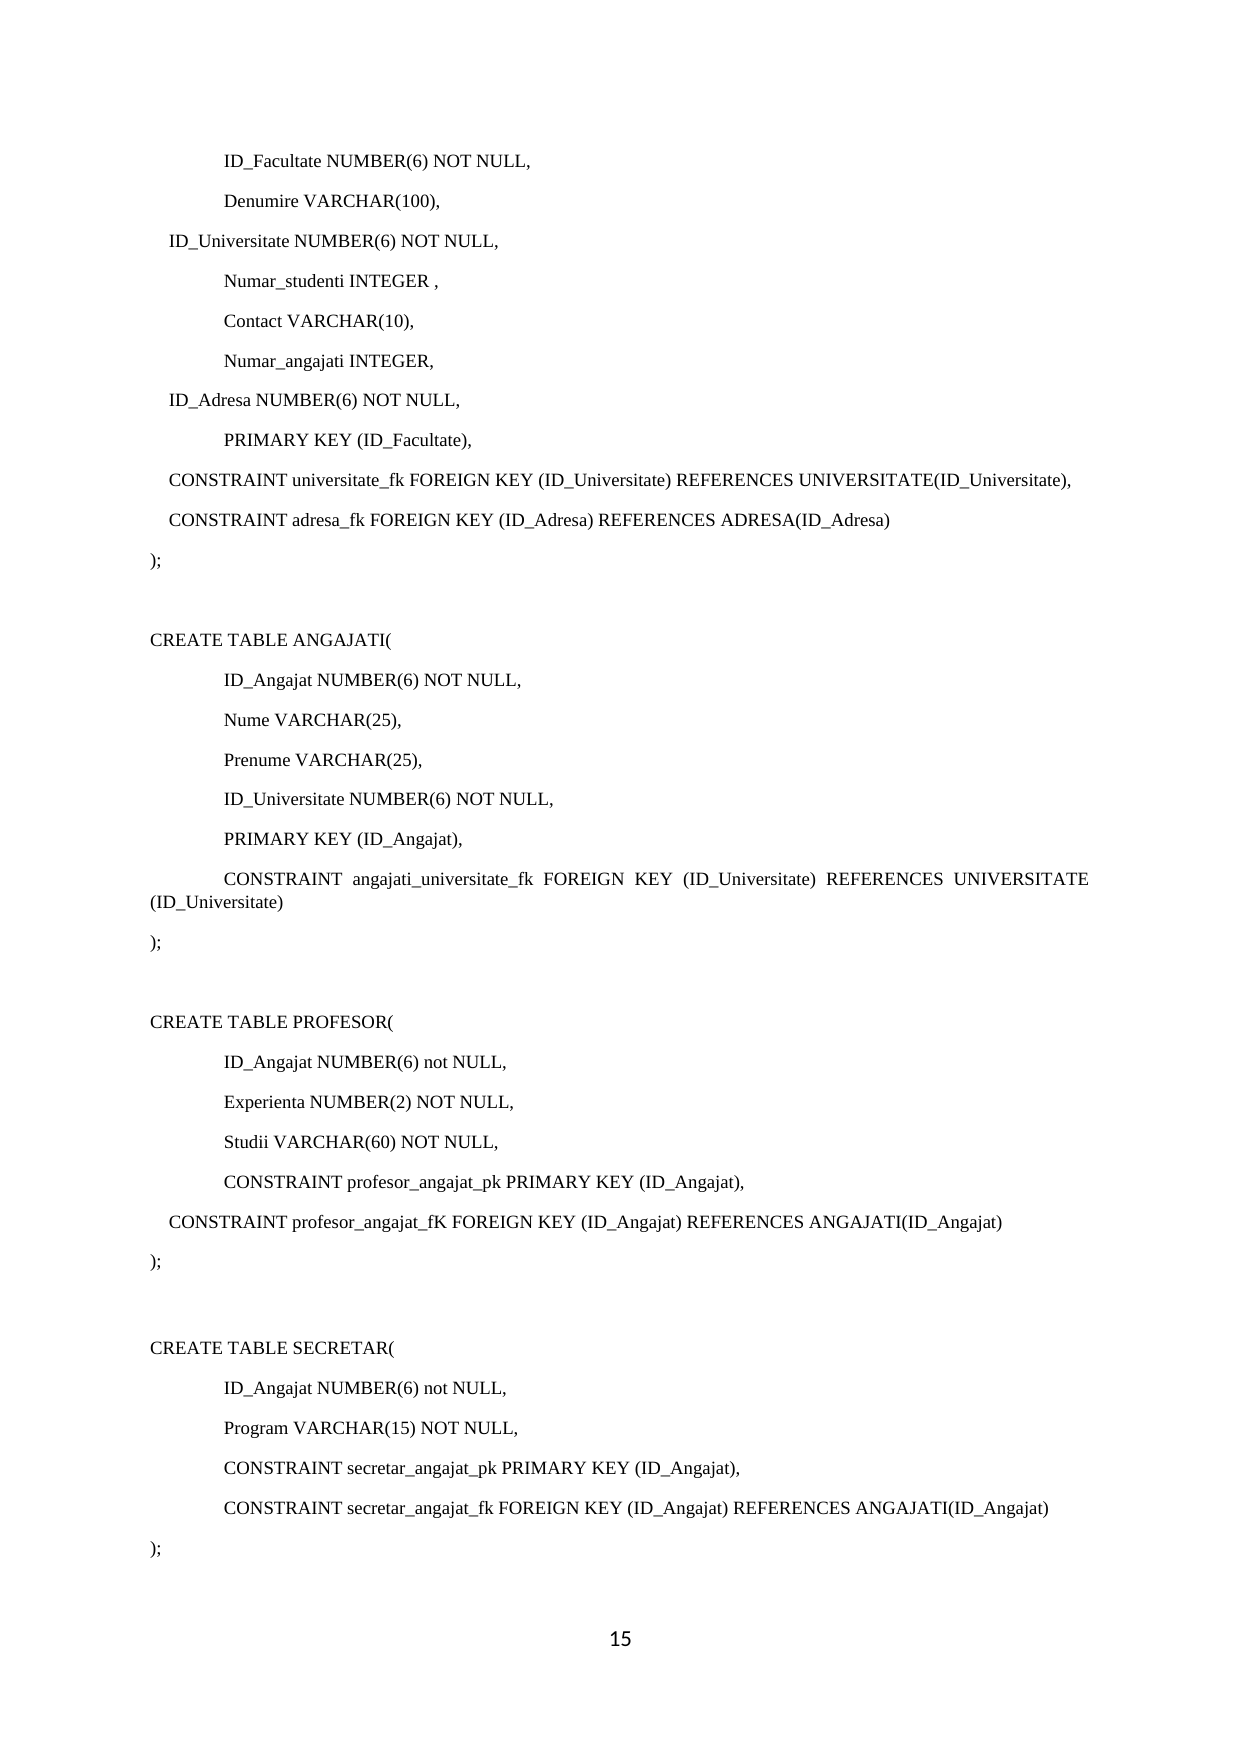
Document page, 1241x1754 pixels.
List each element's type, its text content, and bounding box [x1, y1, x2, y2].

text ID_Adresa NUMBER(6) NOT NULL, [150, 389, 1090, 411]
text Numar_studenti INTEGER , [150, 270, 1090, 291]
text ID_Universitate NUMBER(6) NOT NULL, [150, 230, 1090, 251]
text Studii VARCHAR(60) NOT NULL, [150, 1131, 1090, 1152]
text Denumire VARCHAR(100), [150, 190, 1090, 211]
text ); [150, 1537, 1090, 1558]
text Prenume VARCHAR(25), [150, 748, 1090, 770]
text ID_Angajat NUMBER(6) not NULL, [150, 1377, 1090, 1399]
text CONSTRAINT secretar_angajat_pk PRIMARY KEY (ID_Angajat), [150, 1457, 1090, 1478]
text PRIMARY KEY (ID_Angajat), [150, 828, 1090, 850]
text ); [150, 931, 1090, 953]
text CONSTRAINT angajati_universitate_fk FOREIGN KEY (ID_Universitate) REFERENCES UNIVERSITATE (ID_Universitate) [150, 868, 1090, 913]
text ); [150, 1250, 1090, 1272]
text CREATE TABLE ANGAJATI( [150, 629, 1090, 650]
text CONSTRAINT secretar_angajat_fk FOREIGN KEY (ID_Angajat) REFERENCES ANGAJATI(ID_Angajat) [150, 1497, 1090, 1518]
text PRIMARY KEY (ID_Facultate), [150, 429, 1090, 451]
text CONSTRAINT profesor_angajat_fK FOREIGN KEY (ID_Angajat) REFERENCES ANGAJATI(ID_Angajat) [150, 1211, 1090, 1232]
text ID_Angajat NUMBER(6) not NULL, [150, 1051, 1090, 1072]
text Program VARCHAR(15) NOT NULL, [150, 1417, 1090, 1438]
text CONSTRAINT adresa_fk FOREIGN KEY (ID_Adresa) REFERENCES ADRESA(ID_Adresa) [150, 509, 1090, 531]
text CREATE TABLE PROFESOR( [150, 1011, 1090, 1033]
text ID_Facultate NUMBER(6) NOT NULL, [150, 150, 1090, 172]
text Nume VARCHAR(25), [150, 708, 1090, 730]
text ); [150, 549, 1090, 571]
text Contact VARCHAR(10), [150, 309, 1090, 331]
text CONSTRAINT universitate_fk FOREIGN KEY (ID_Universitate) REFERENCES UNIVERSITATE(ID_Universitate), [150, 469, 1090, 491]
text CREATE TABLE SECRETAR( [150, 1337, 1090, 1359]
text Experienta NUMBER(2) NOT NULL, [150, 1091, 1090, 1112]
text Numar_angajati INTEGER, [150, 349, 1090, 371]
text ID_Universitate NUMBER(6) NOT NULL, [150, 788, 1090, 810]
text ID_Angajat NUMBER(6) NOT NULL, [150, 669, 1090, 690]
text CONSTRAINT profesor_angajat_pk PRIMARY KEY (ID_Angajat), [150, 1171, 1090, 1192]
